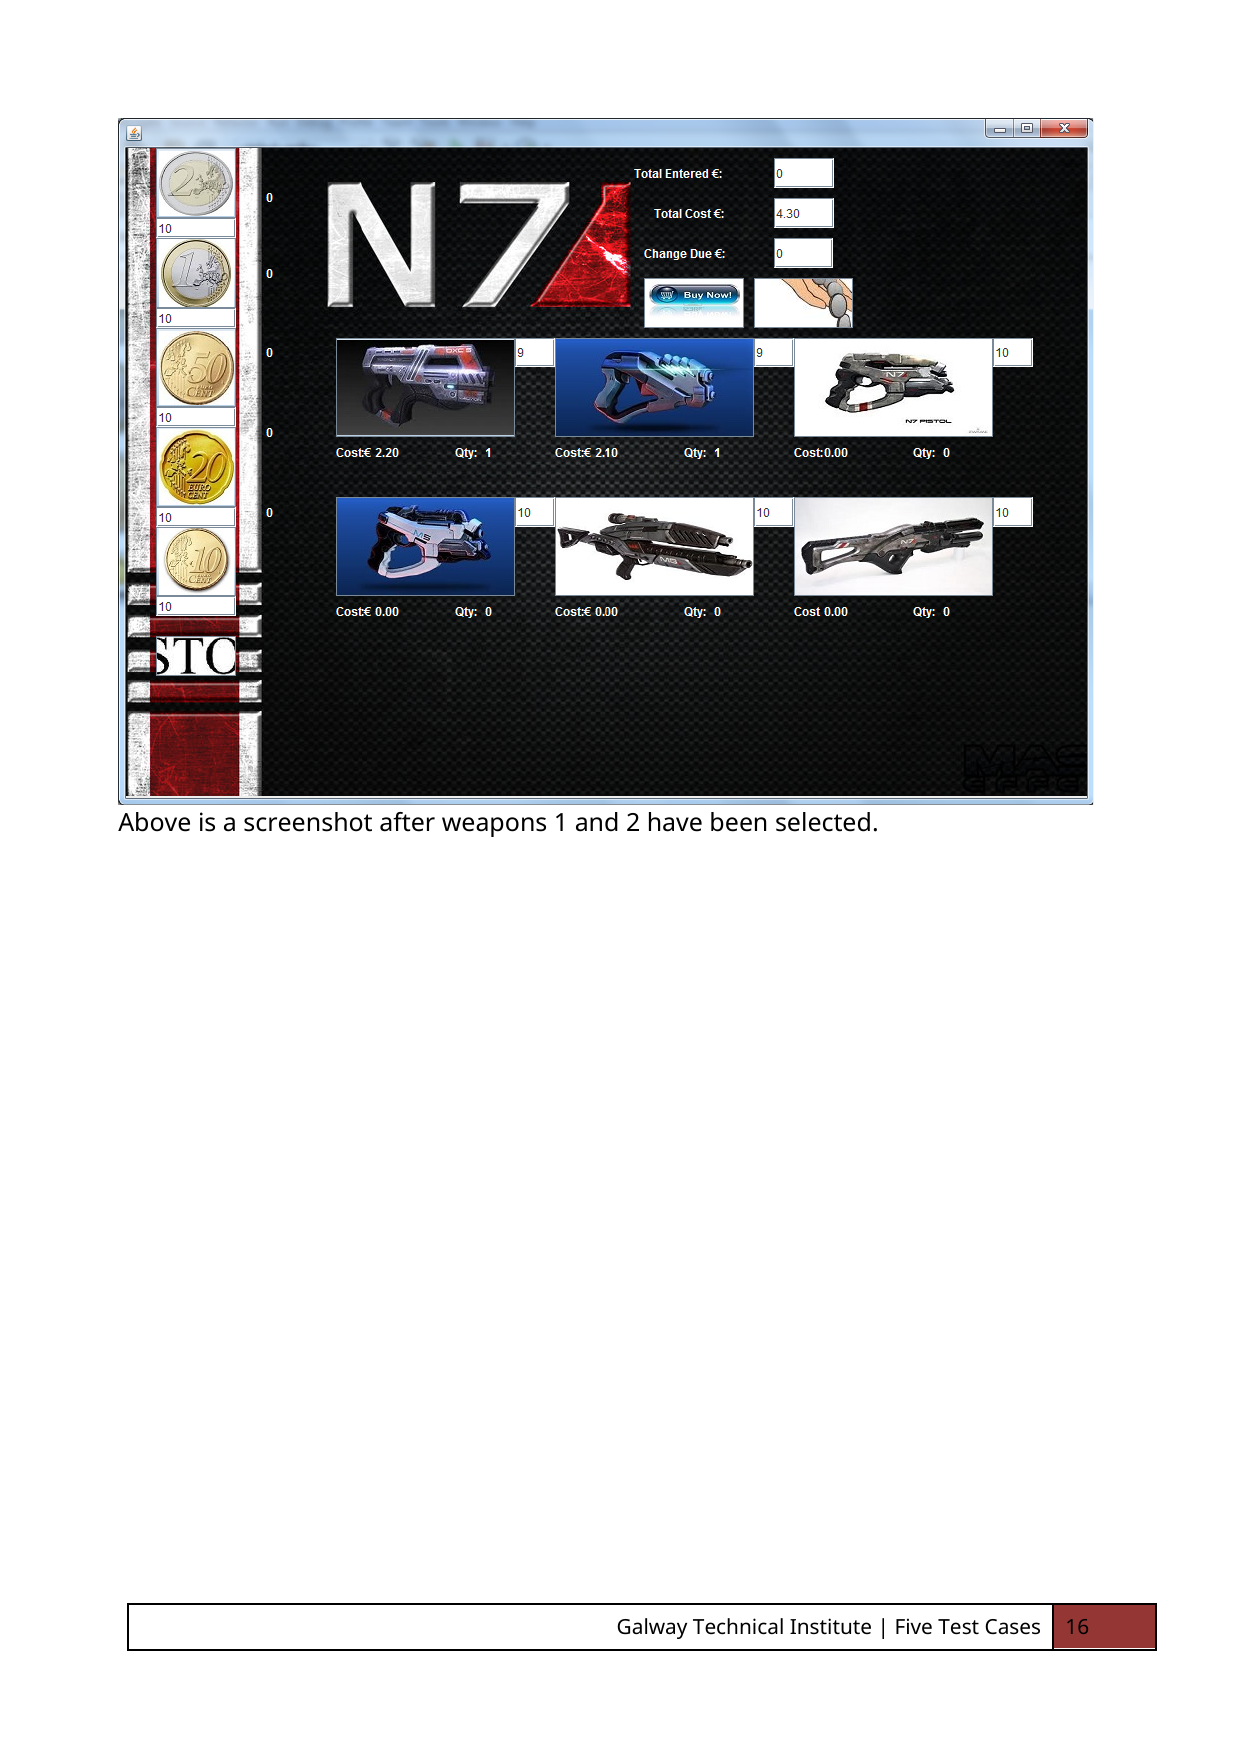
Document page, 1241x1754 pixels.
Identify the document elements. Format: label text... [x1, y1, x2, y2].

text Above is a screenshot after weapons 1 and 2 have been selected. [118, 804, 1122, 839]
picture [118, 118, 1094, 805]
